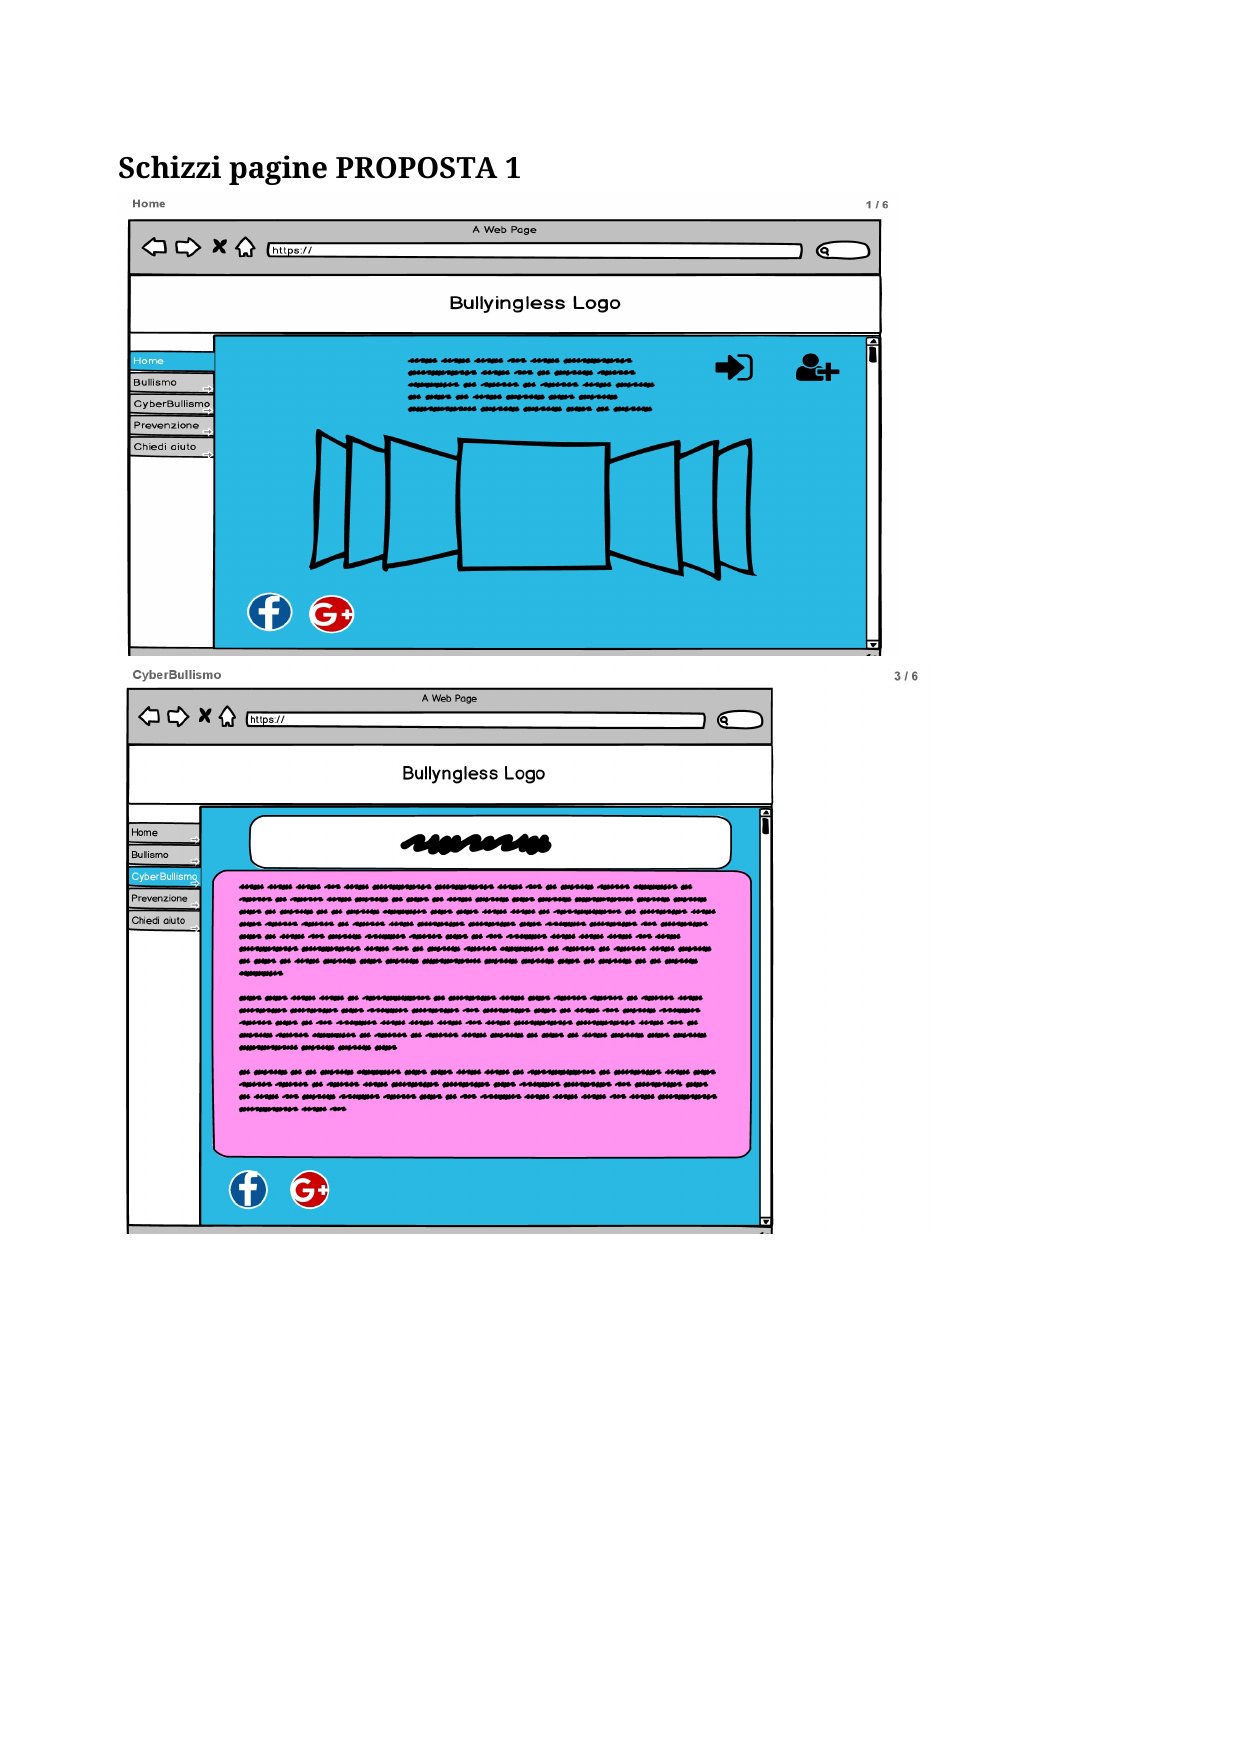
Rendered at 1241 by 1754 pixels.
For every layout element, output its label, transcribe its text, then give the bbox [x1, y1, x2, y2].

picture [118, 659, 929, 1234]
picture [118, 191, 899, 656]
